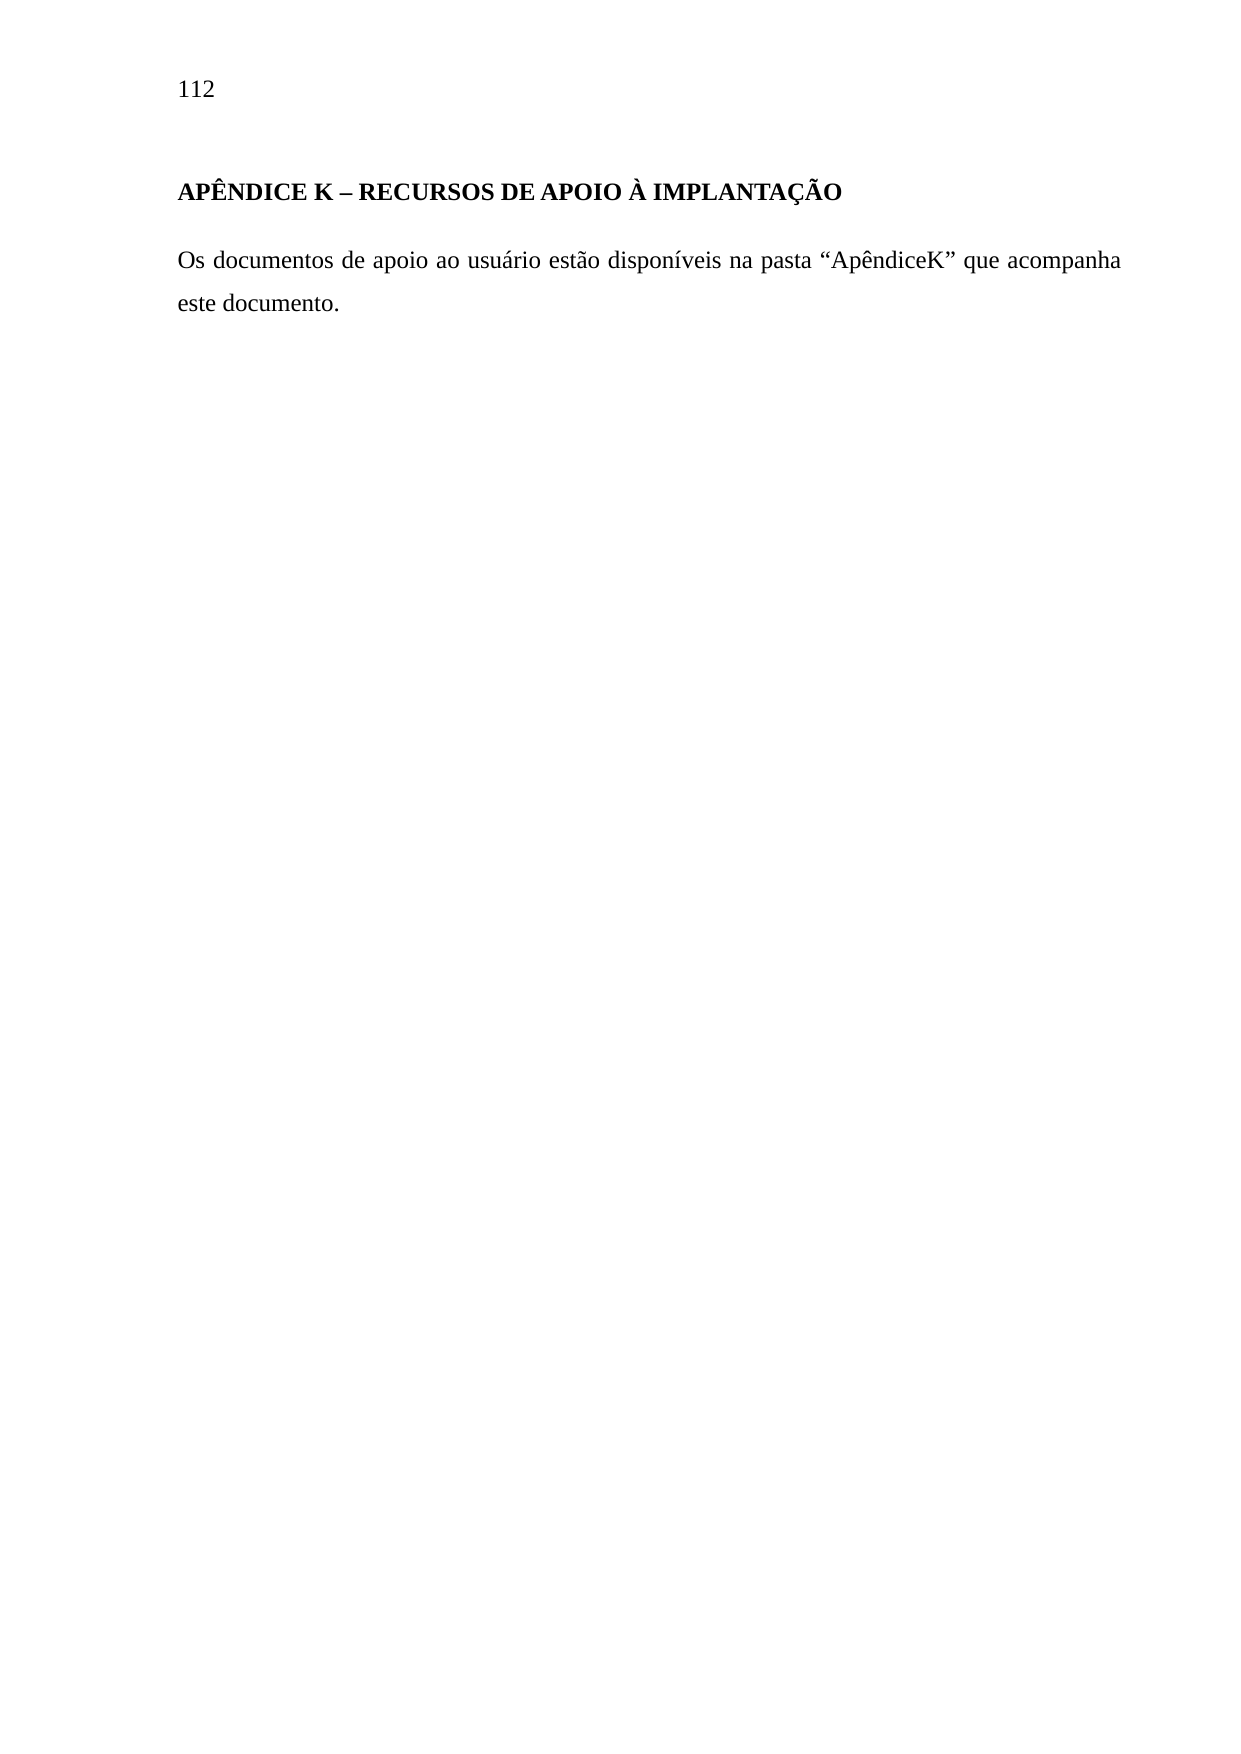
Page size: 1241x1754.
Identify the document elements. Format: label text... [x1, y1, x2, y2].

text Os documentos de apoio ao usuário estão disponíveis na pasta “ApêndiceK” que acompanha este documento. [177, 245, 1122, 317]
subtitle APÊNDICE K – RECURSOS DE APOIO À IMPLANTAÇÃO [177, 177, 1122, 206]
